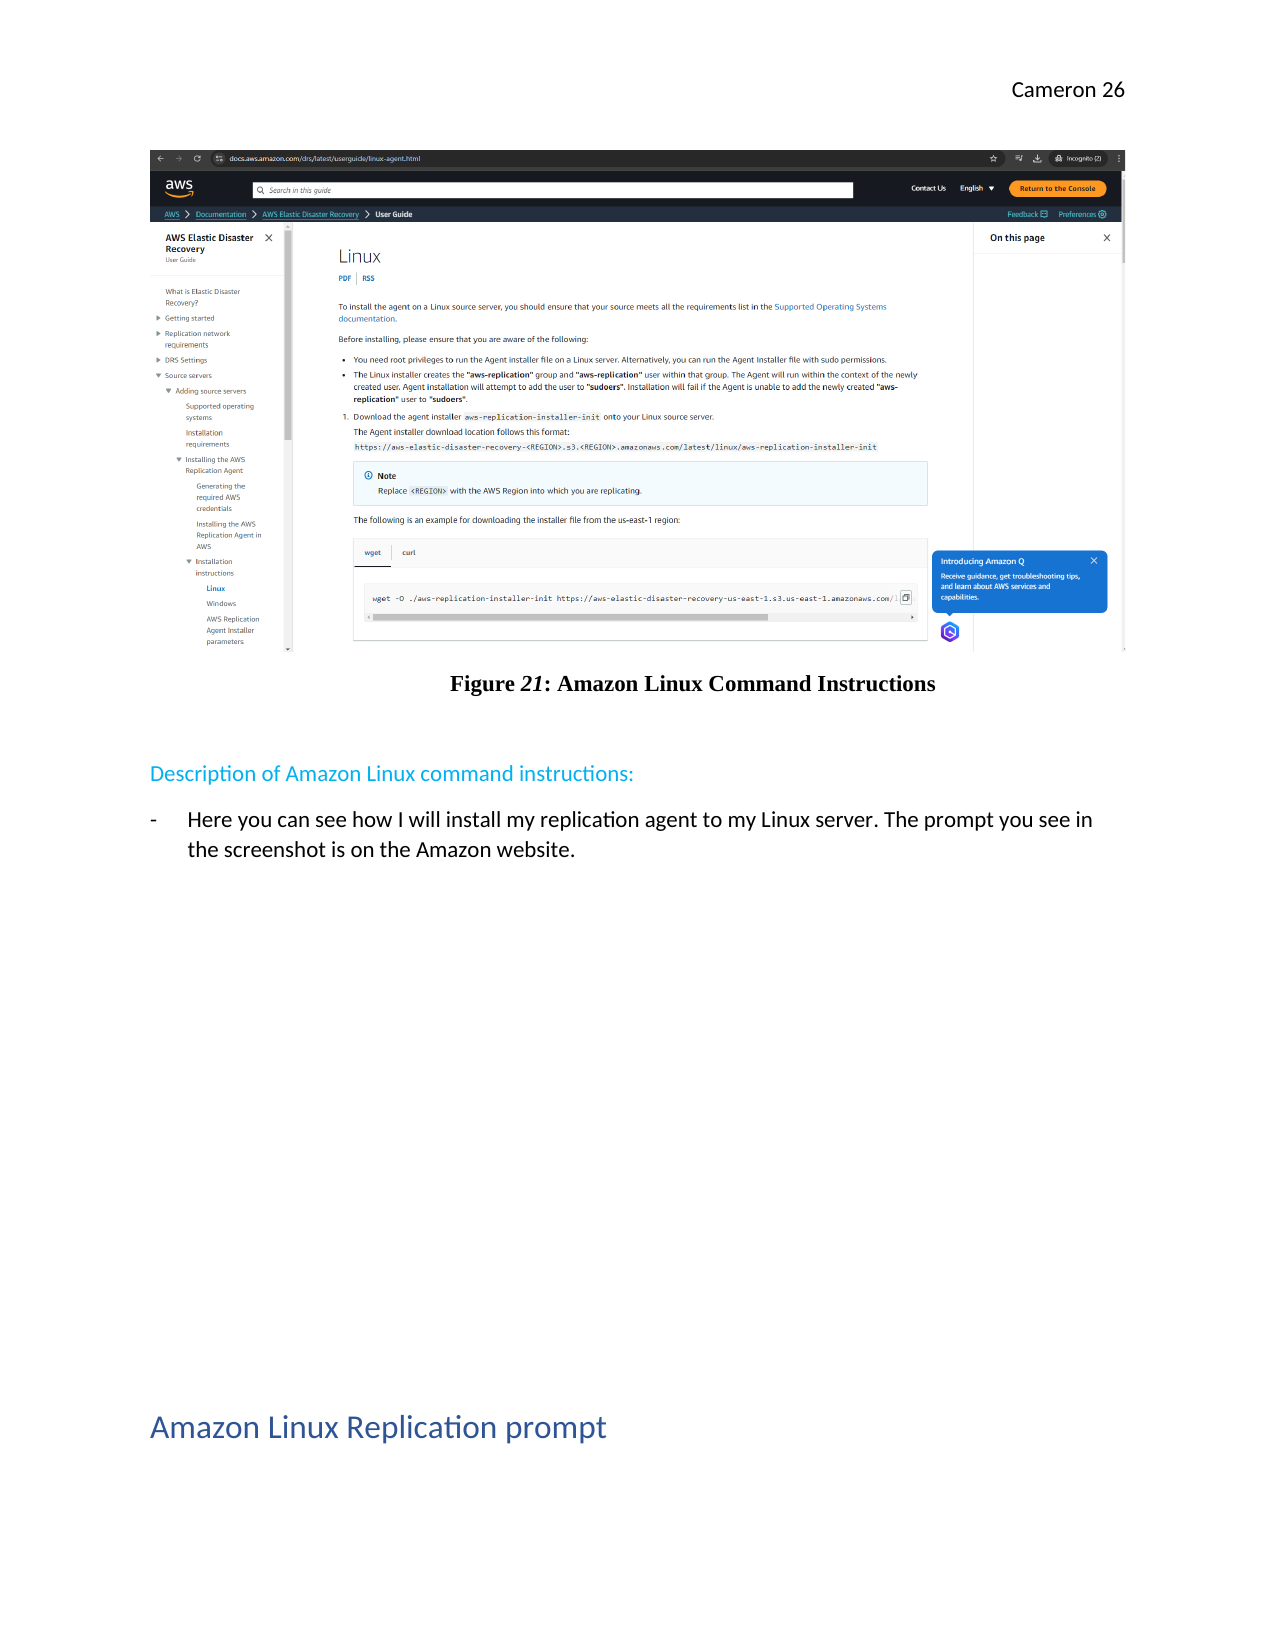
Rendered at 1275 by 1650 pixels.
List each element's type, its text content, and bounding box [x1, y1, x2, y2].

text Figure 21: Amazon Linux Command Instructions [375, 670, 1125, 696]
picture [150, 150, 1125, 652]
list Here you can see how I will install my replication agent to my Linux server. The prompt you see in the screenshot is on the Amazon website. [150, 806, 1125, 863]
text Amazon Linux Replication prompt [150, 1406, 1125, 1447]
text Description of Amazon Linux command instructions: [150, 759, 1125, 787]
